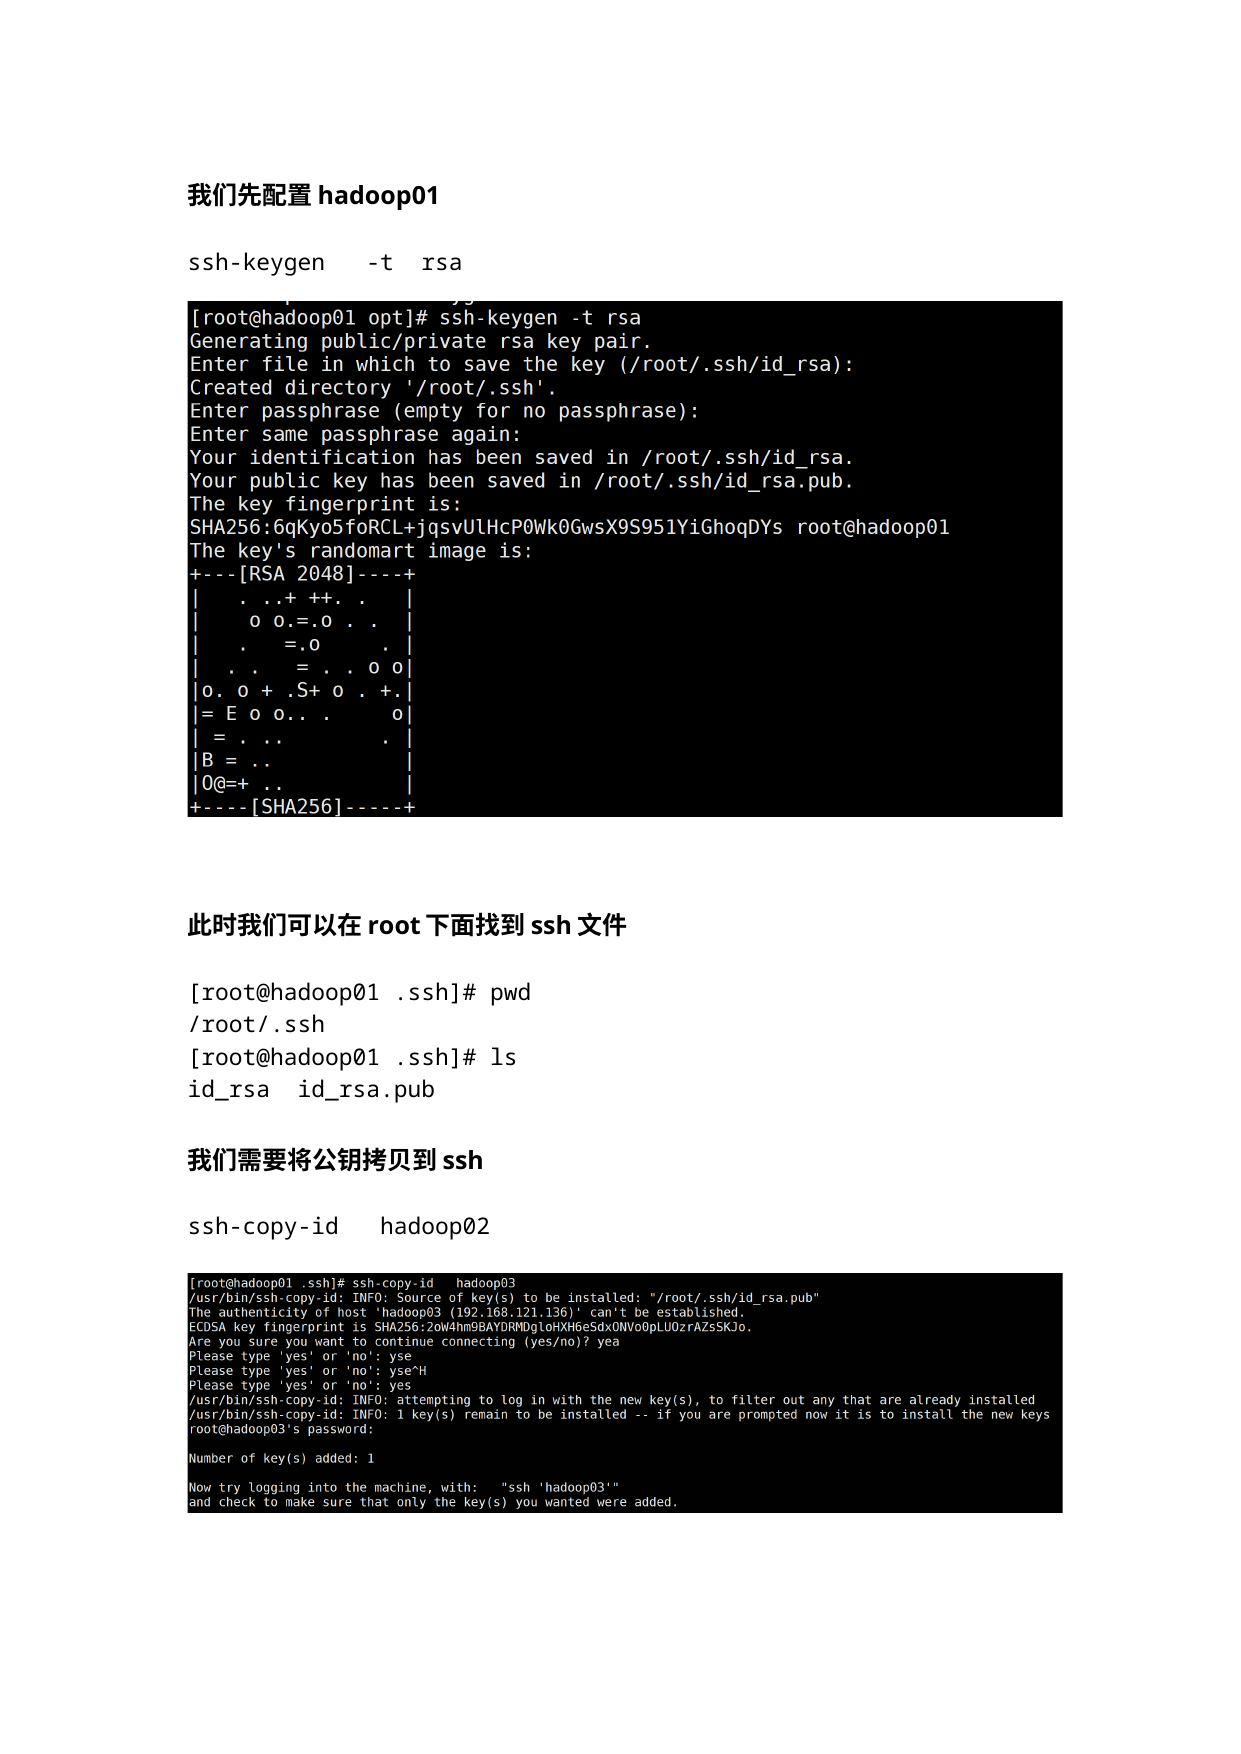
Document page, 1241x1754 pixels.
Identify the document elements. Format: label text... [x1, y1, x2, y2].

text 此时我们可以在root下面找到ssh文件 [187, 891, 1053, 956]
text ssh-keygen -t rsa [187, 246, 1053, 278]
text ssh-copy-id hadoop02 [187, 1209, 1053, 1242]
text [root@hadoop01 .ssh]# pwd /root/.ssh [root@hadoop01 .ssh]# ls id_rsa id_rsa.pub [187, 975, 1053, 1105]
text 我们需要将公钥拷贝到ssh [187, 1126, 1053, 1191]
picture [187, 301, 1063, 817]
picture [187, 1273, 1063, 1513]
text 我们先配置hadoop01 [187, 162, 1053, 227]
